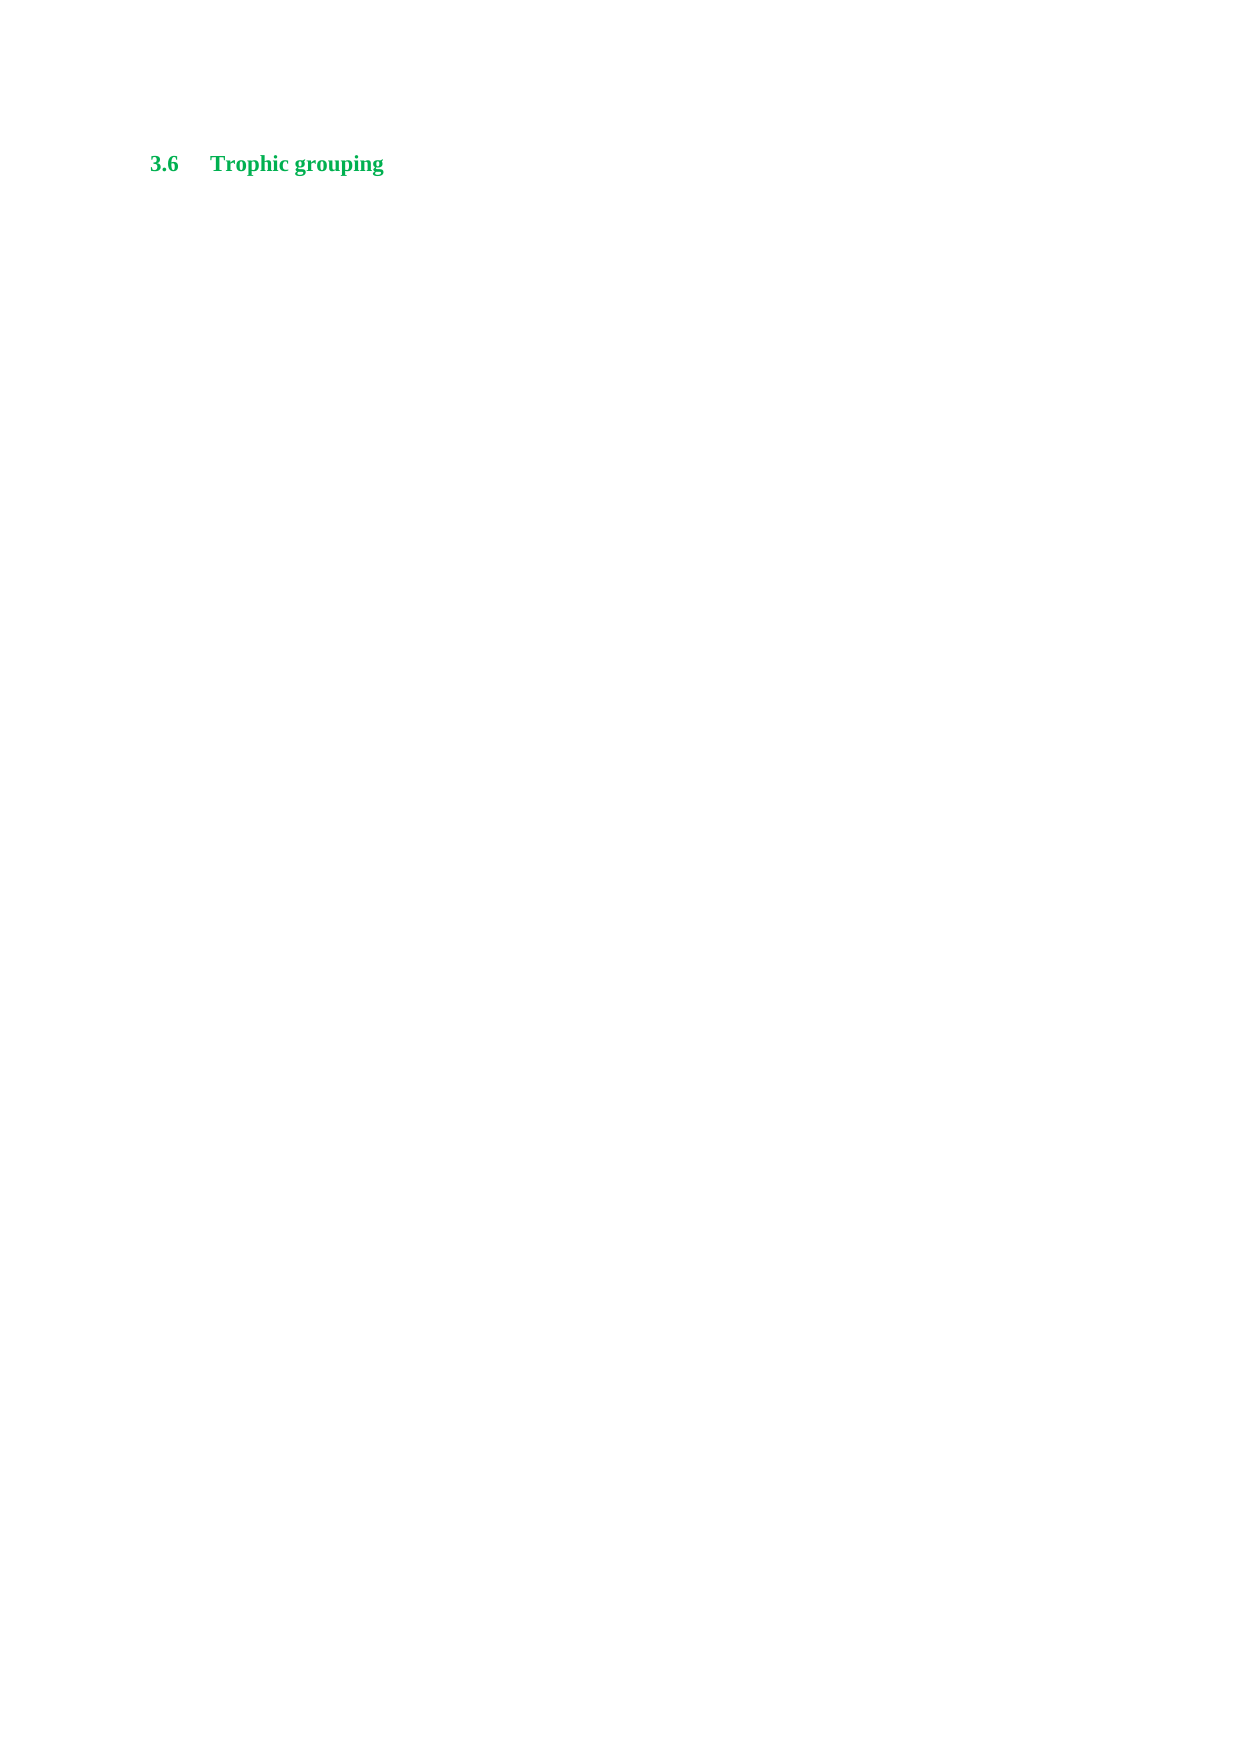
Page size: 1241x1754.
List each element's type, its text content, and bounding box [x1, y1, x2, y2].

subtitle Trophic grouping [150, 150, 1090, 176]
